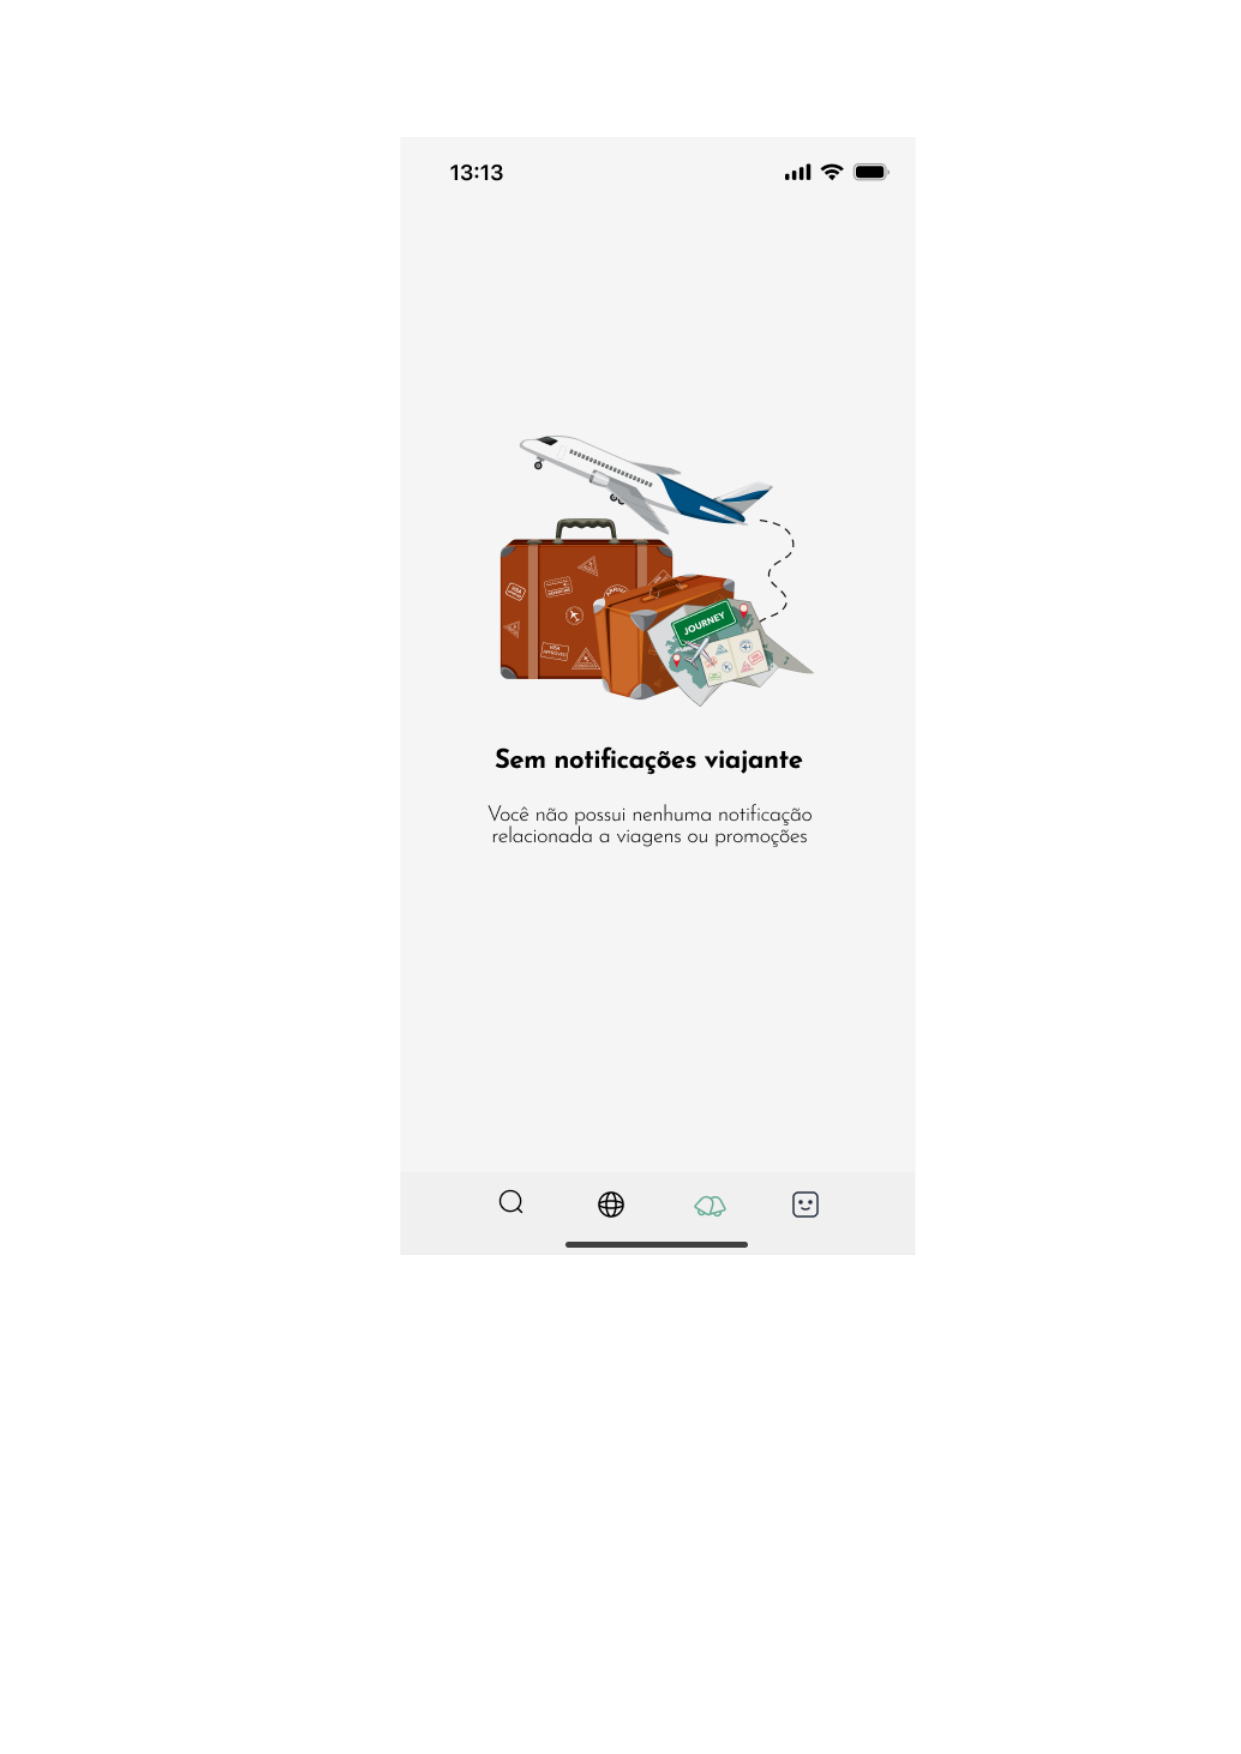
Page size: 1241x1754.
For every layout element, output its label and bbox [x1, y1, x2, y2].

picture [400, 137, 916, 1255]
